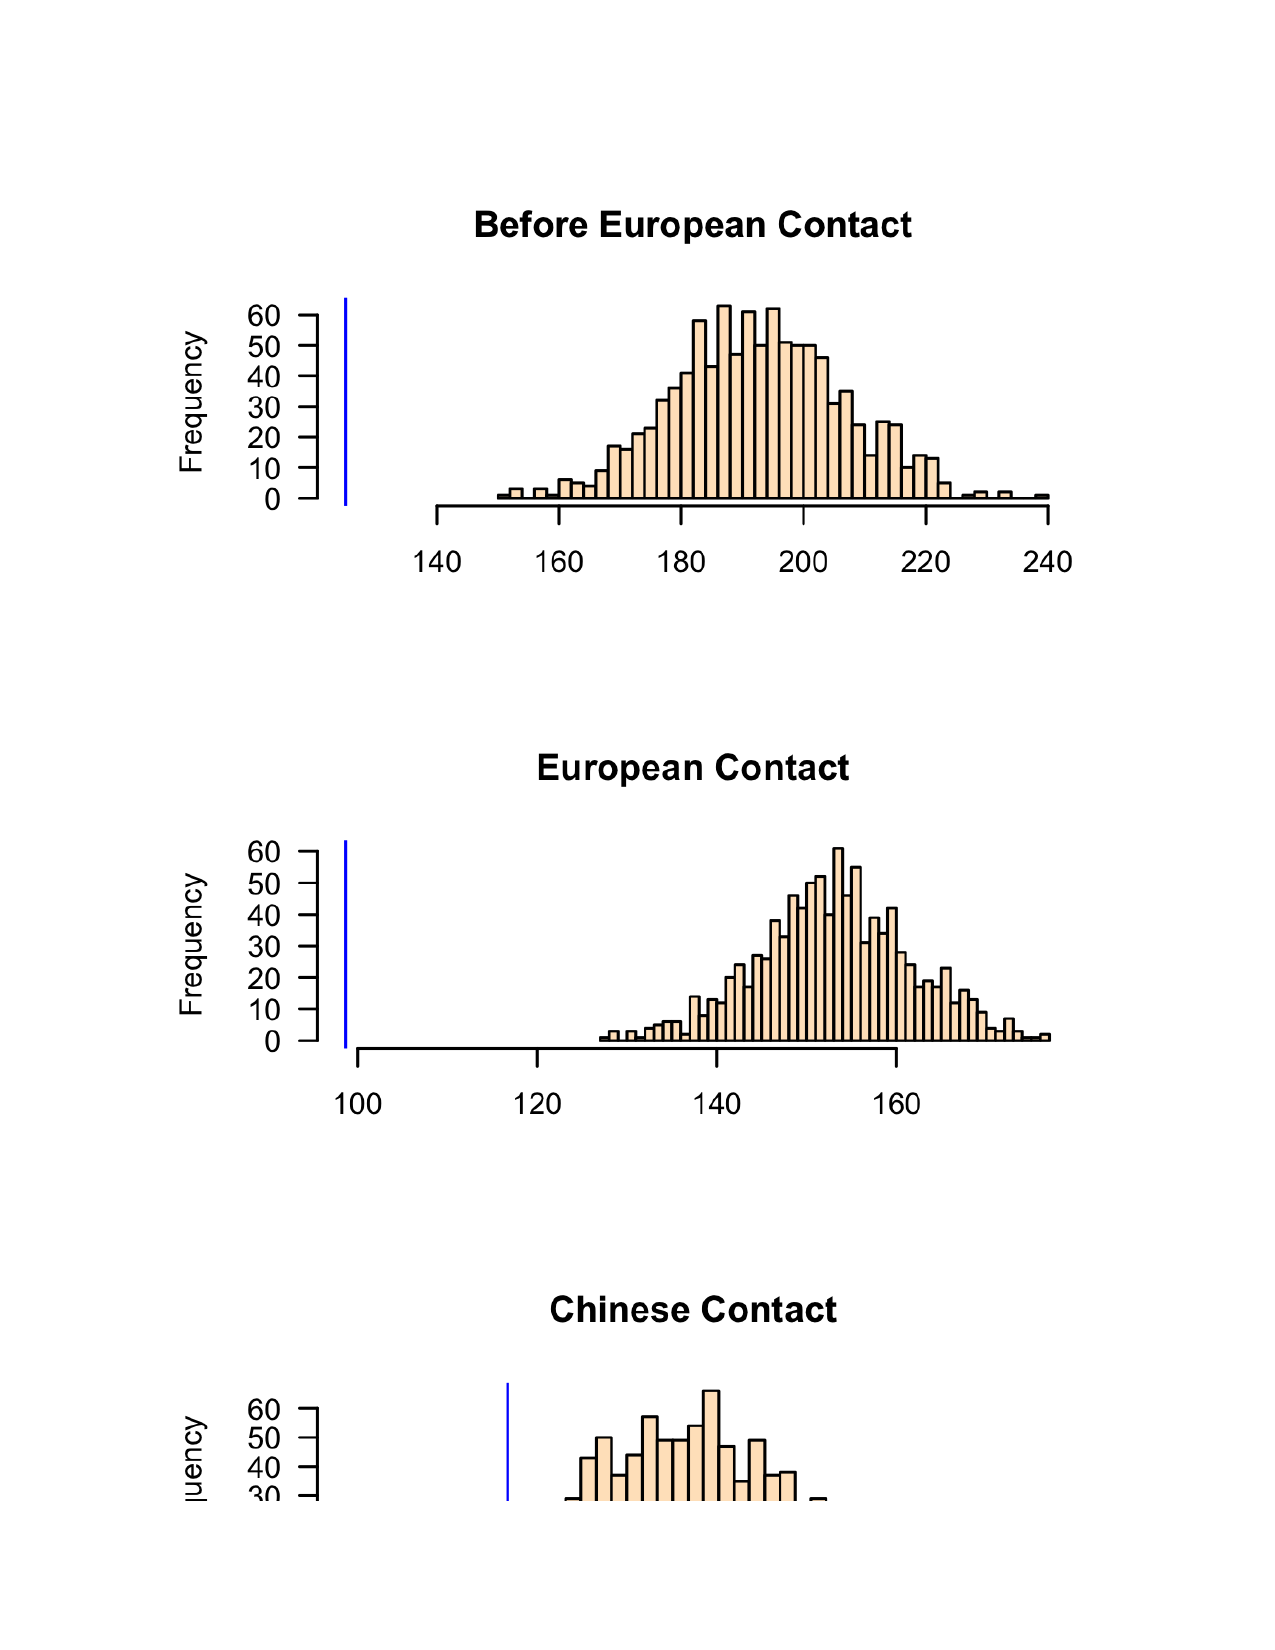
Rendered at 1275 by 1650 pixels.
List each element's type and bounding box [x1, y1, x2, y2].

picture [168, 150, 1144, 1501]
